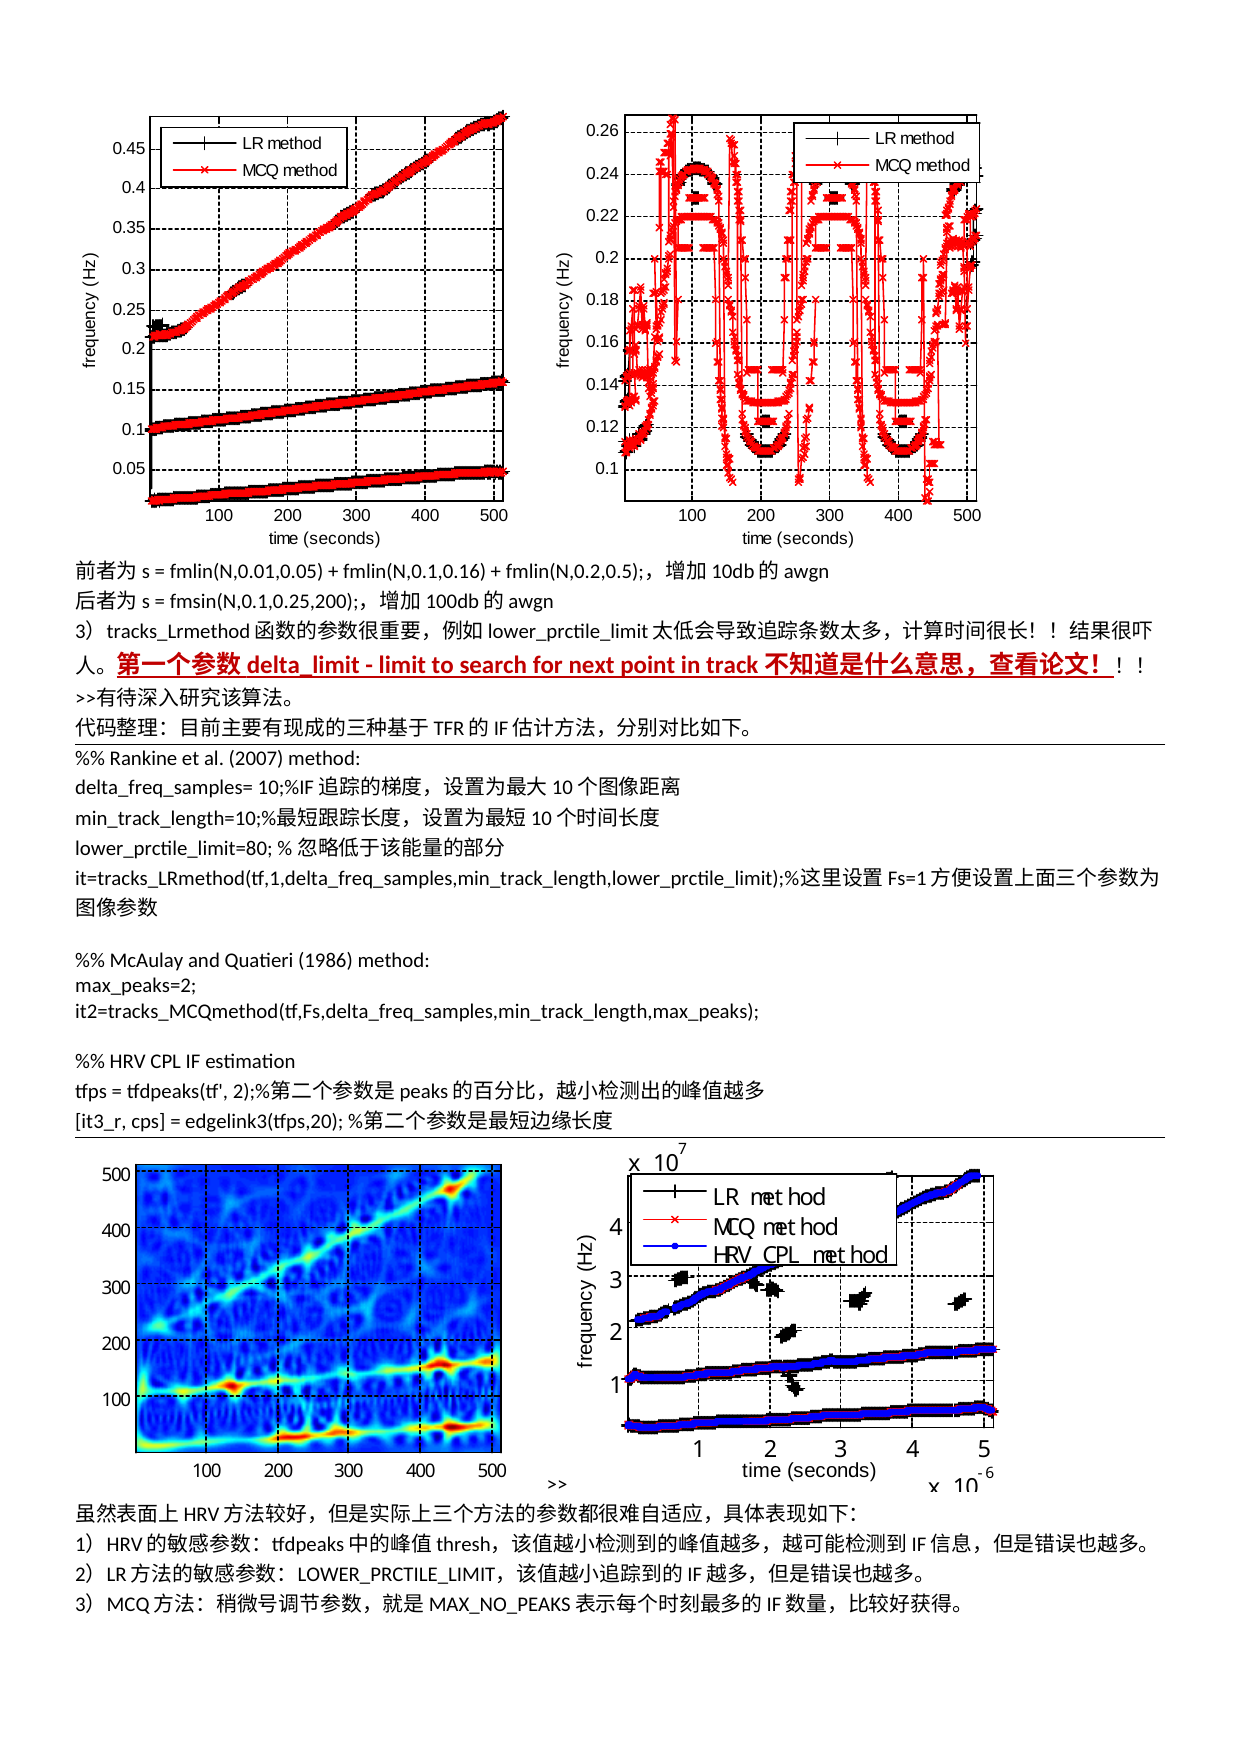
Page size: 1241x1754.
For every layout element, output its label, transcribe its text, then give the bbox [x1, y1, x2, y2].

text %% McAulay and Quatieri (1986) method: [75, 947, 1165, 972]
text 2）LR方法的敏感参数：LOWER_PRCTILE_LIMIT，该值越小追踪到的IF越多，但是错误也越多。 [75, 1557, 1165, 1587]
text 3）MCQ方法：稍微号调节参数，就是MAX_NO_PEAKS表示每个时刻最多的IF数量，比较好获得。 [75, 1587, 1165, 1618]
text >>有待深入研究该算法。 [75, 681, 1165, 711]
text max_peaks=2; [75, 972, 1165, 998]
text 后者为s = fmsin(N,0.1,0.25,200);，增加100db的awgn [75, 584, 1165, 614]
text lower_prctile_limit=80; % 忽略低于该能量的部分 [75, 831, 1165, 861]
text %% Rankine et al. (2007) method: [75, 745, 1165, 771]
text min_track_length=10;%最短跟踪长度，设置为最短10个时间长度 [75, 801, 1165, 831]
text >> [75, 1138, 1165, 1497]
text tfps = tfdpeaks(tf', 2);%第二个参数是peaks的百分比，越小检测出的峰值越多 [75, 1074, 1165, 1104]
text it=tracks_LRmethod(tf,1,delta_freq_samples,min_track_length,lower_prctile_limit);%这里设置Fs=1方便设置上面三个参数为图像参数 [75, 861, 1165, 922]
text 代码整理：目前主要有现成的三种基于TFR的IF估计方法，分别对比如下。 [75, 711, 1165, 744]
text delta_freq_samples= 10;%IF追踪的梯度，设置为最大10个图像距离 [75, 771, 1165, 801]
text 虽然表面上HRV方法较好，但是实际上三个方法的参数都很难自适应，具体表现如下： [75, 1497, 1165, 1527]
text 3）tracks_Lrmethod函数的参数很重要，例如lower_prctile_limit太低会导致追踪条数太多，计算时间很长！！结果很吓人。第一个参数delta_limit - limit to search for next point in track不知道是什么意思，查看论文！！！ [75, 614, 1165, 681]
text 1）HRV的敏感参数：tfdpeaks中的峰值thresh，该值越小检测到的峰值越多，越可能检测到IF信息，但是错误也越多。 [75, 1527, 1165, 1557]
text [it3_r, cps] = edgelink3(tfps,20); %第二个参数是最短边缘长度 [75, 1104, 1165, 1137]
text 前者为s = fmlin(N,0.01,0.05) + fmlin(N,0.1,0.16) + fmlin(N,0.2,0.5);，增加10db的awgn [75, 554, 1165, 584]
text %% HRV CPL IF estimation [75, 1049, 1165, 1074]
text it2=tracks_MCQmethod(tf,Fs,delta_freq_samples,min_track_length,max_peaks); [75, 998, 1165, 1023]
